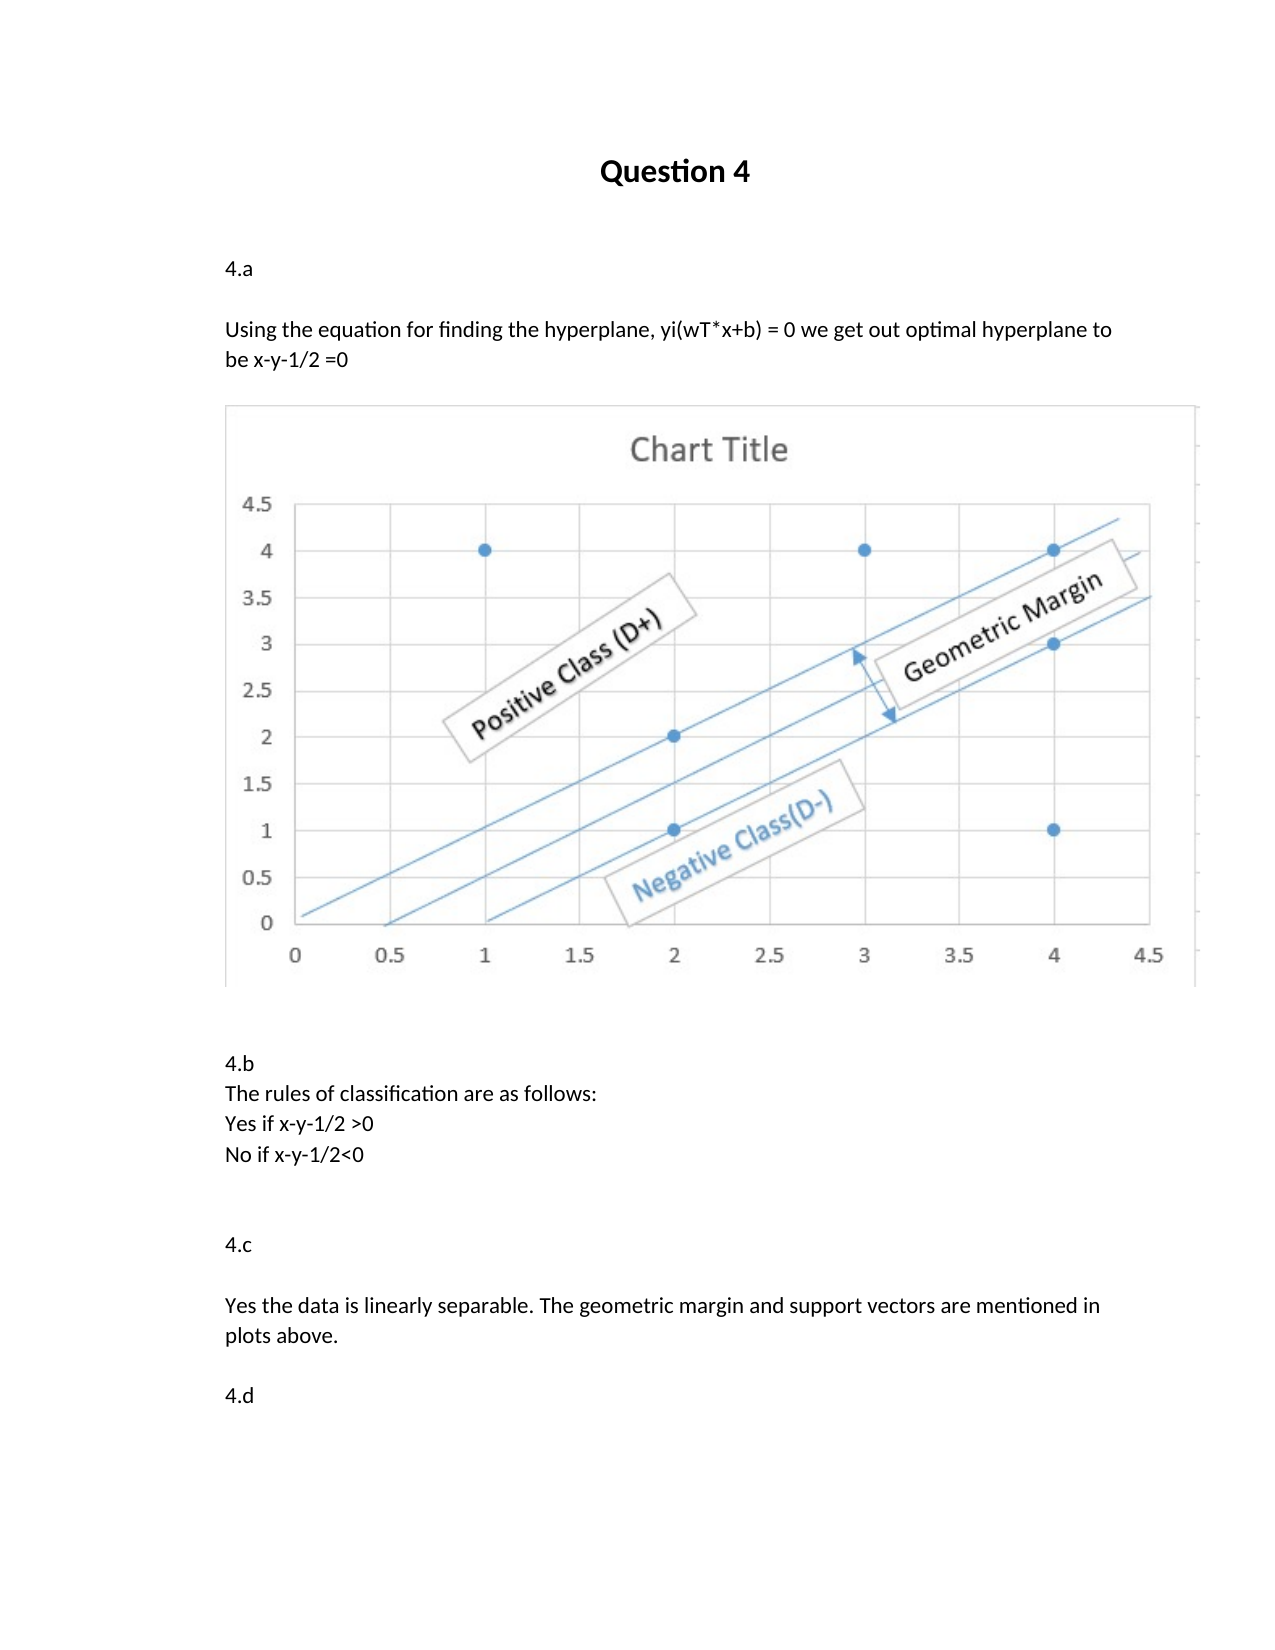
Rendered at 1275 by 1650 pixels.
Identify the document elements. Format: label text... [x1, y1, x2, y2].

list 4.a [225, 254, 1125, 282]
list No if x-y-1/2<0 [225, 1140, 1125, 1168]
list The rules of classification are as follows: [225, 1079, 1125, 1107]
picture [225, 405, 1200, 987]
list 4.b [225, 1049, 1125, 1077]
list 4.c [225, 1230, 1125, 1258]
list Question 4 [225, 150, 1125, 191]
list 4.d [225, 1381, 1125, 1409]
list Yes if x-y-1/2 >0 [225, 1109, 1125, 1138]
list Using the equation for finding the hyperplane, yi(wT*x+b) = 0 we get out optimal hyperplane to be x-y-1/2 =0 [225, 315, 1125, 373]
list Yes the data is linearly separable. The geometric margin and support vectors are mentioned in plots above. [225, 1291, 1125, 1349]
